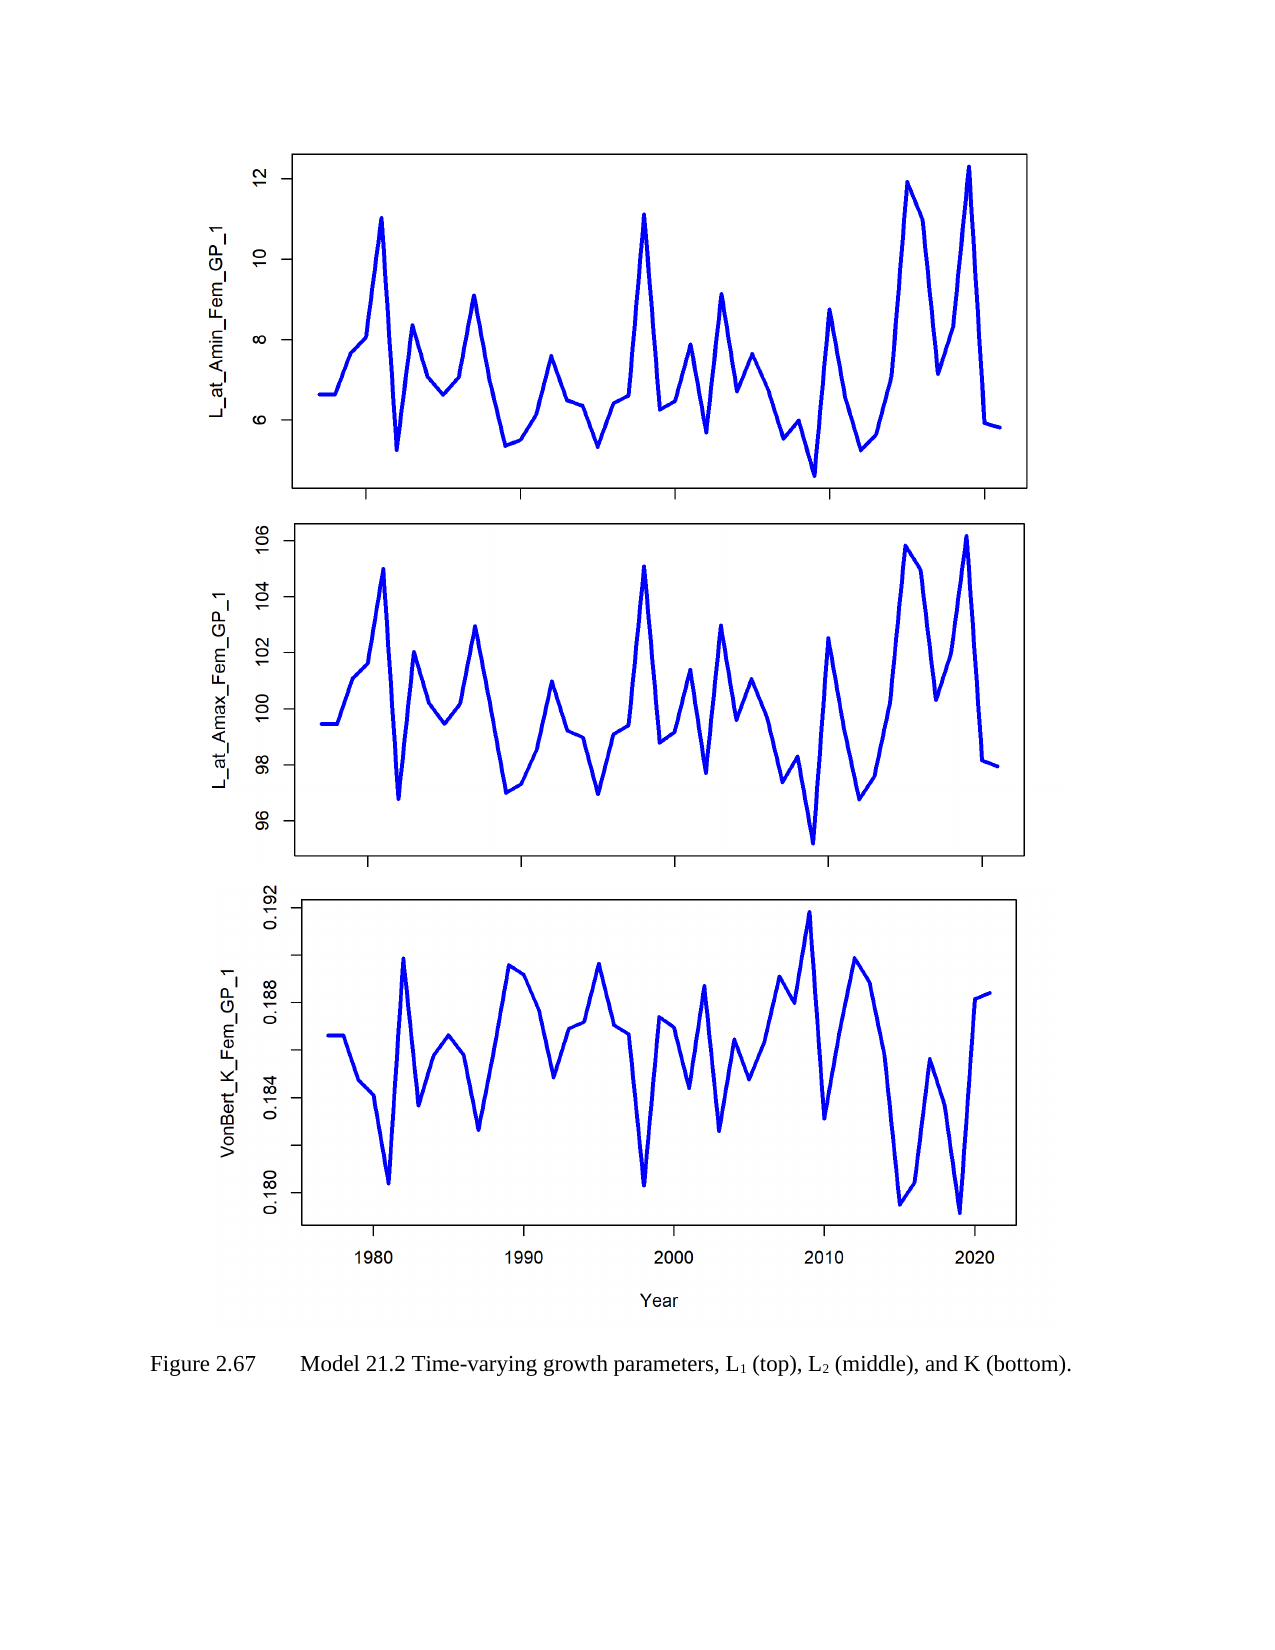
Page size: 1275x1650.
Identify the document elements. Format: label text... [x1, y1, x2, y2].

picture [202, 150, 1073, 501]
picture [214, 883, 1061, 1334]
text Figure 2.67 Model 21.2 Time-varying growth parameters, L1 (top), L2 (middle), and K (bottom). [150, 1350, 1125, 1376]
picture [205, 516, 1070, 867]
